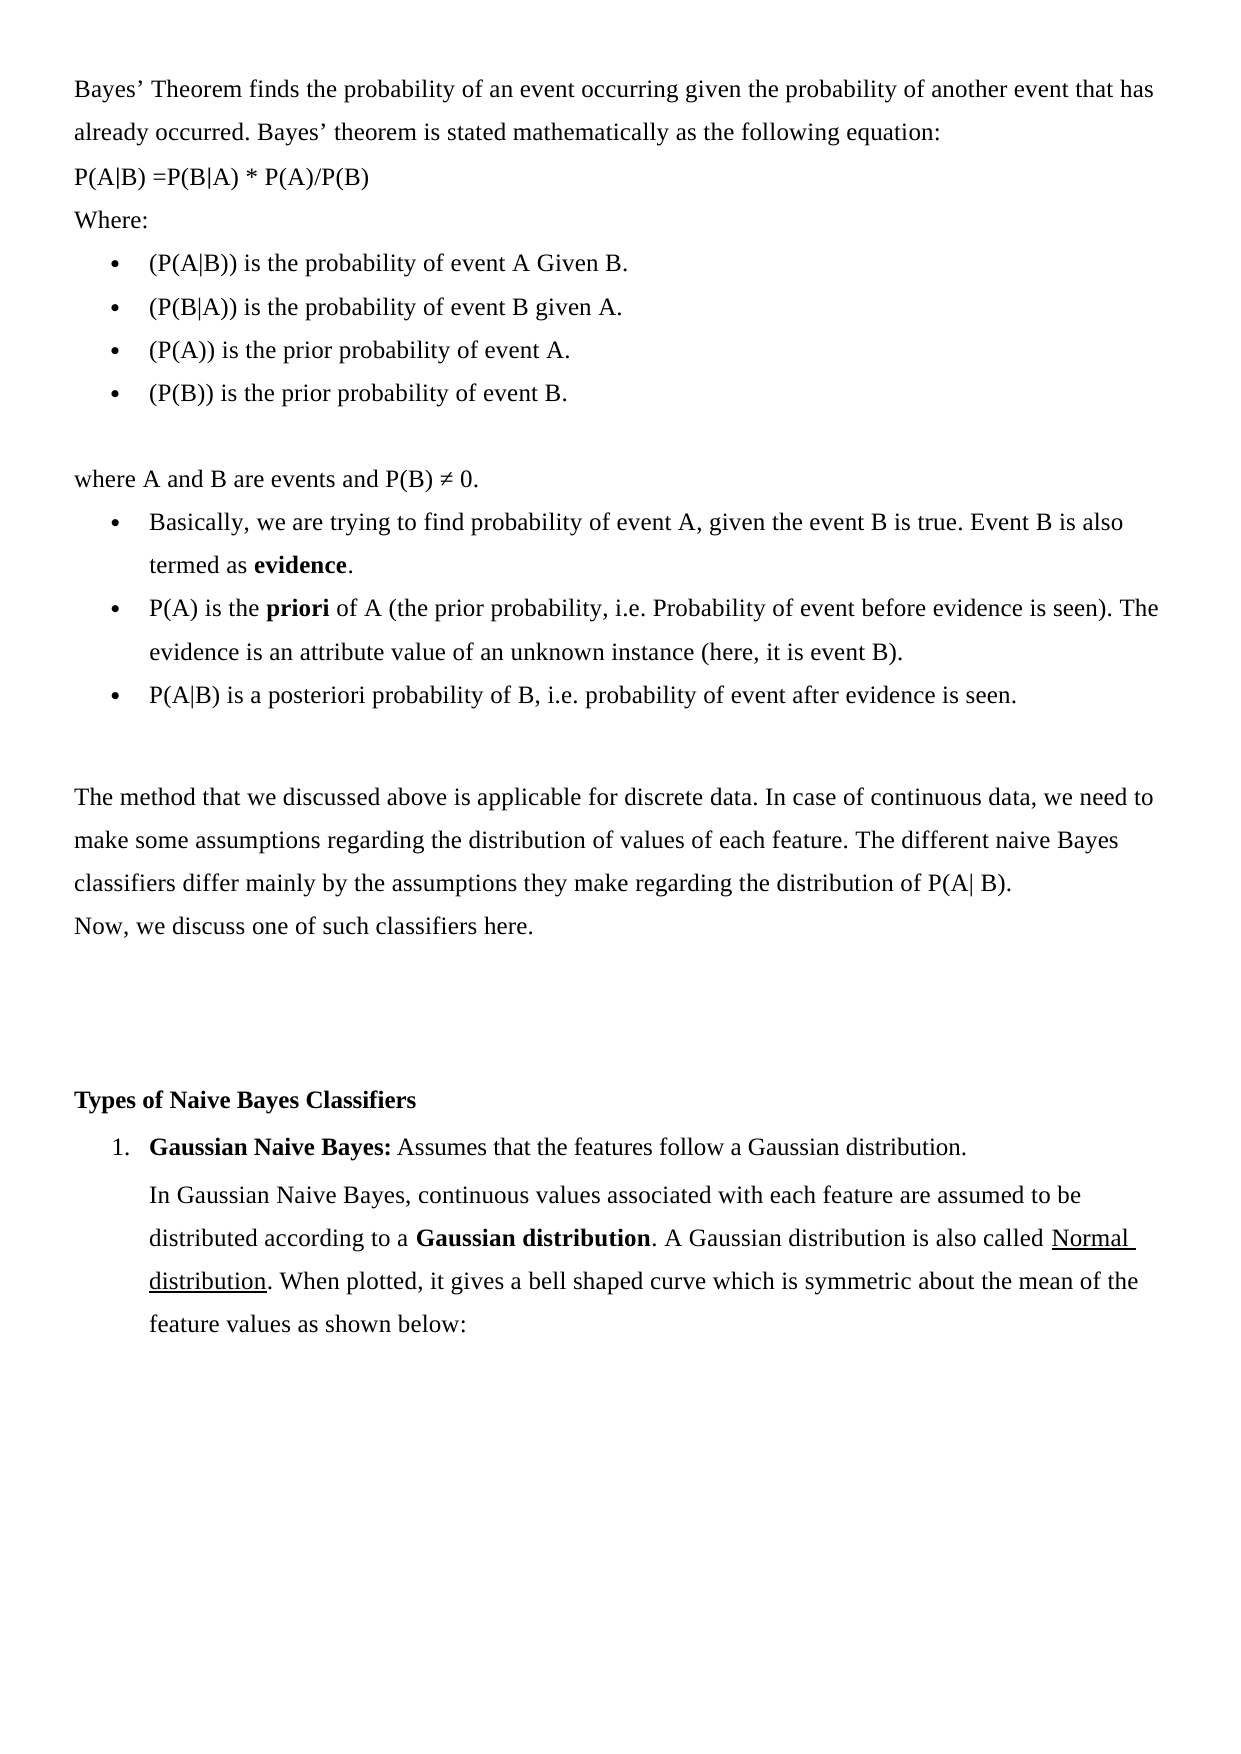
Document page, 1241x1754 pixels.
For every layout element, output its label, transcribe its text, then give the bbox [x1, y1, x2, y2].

text Now, we discuss one of such classifiers here. [74, 911, 1166, 940]
text Where: [74, 205, 1166, 234]
text Bayes’ Theorem finds the probability of an event occurring given the probability of another event that has already occurred. Bayes’ theorem is stated mathematically as the following equation: [74, 74, 1166, 146]
text The method that we discussed above is applicable for discrete data. In case of continuous data, we need to make some assumptions regarding the distribution of values of each feature. The different naive Bayes classifiers differ mainly by the assumptions they make regarding the distribution of P(A| B). [74, 782, 1166, 897]
list P(A) is the priori of A (the prior probability, i.e. Probability of event before evidence is seen). The evidence is an attribute value of an unknown instance (here, it is event B). [112, 593, 1166, 665]
list Gaussian Naive Bayes: Assumes that the features follow a Gaussian distribution. [111, 1132, 1166, 1161]
list Basically, we are trying to find probability of event A, given the event B is true. Event B is also termed as evidence. [112, 507, 1166, 579]
list (P(A|B)) is the probability of event A Given B. [111, 248, 1166, 277]
text where A and B are events and P(B) ≠ 0. [74, 464, 1166, 493]
text Types of Naive Bayes Classifiers [74, 1085, 1166, 1113]
list In Gaussian Naive Bayes, continuous values associated with each feature are assumed to be distributed according to a Gaussian distribution. A Gaussian distribution is also called Normal distribution. When plotted, it gives a bell shaped curve which is symmetric about the mean of the feature values as shown below: [149, 1180, 1166, 1338]
list (P(A)) is the prior probability of event A. [111, 335, 1166, 363]
list (P(B|A)) is the probability of event B given A. [111, 292, 1166, 320]
text P(A∣B) =P(B∣A) * P(A)​/P(B) [74, 160, 1166, 190]
list (P(B)) is the prior probability of event B. [111, 378, 1166, 407]
list P(A|B) is a posteriori probability of B, i.e. probability of event after evidence is seen. [112, 680, 1166, 708]
